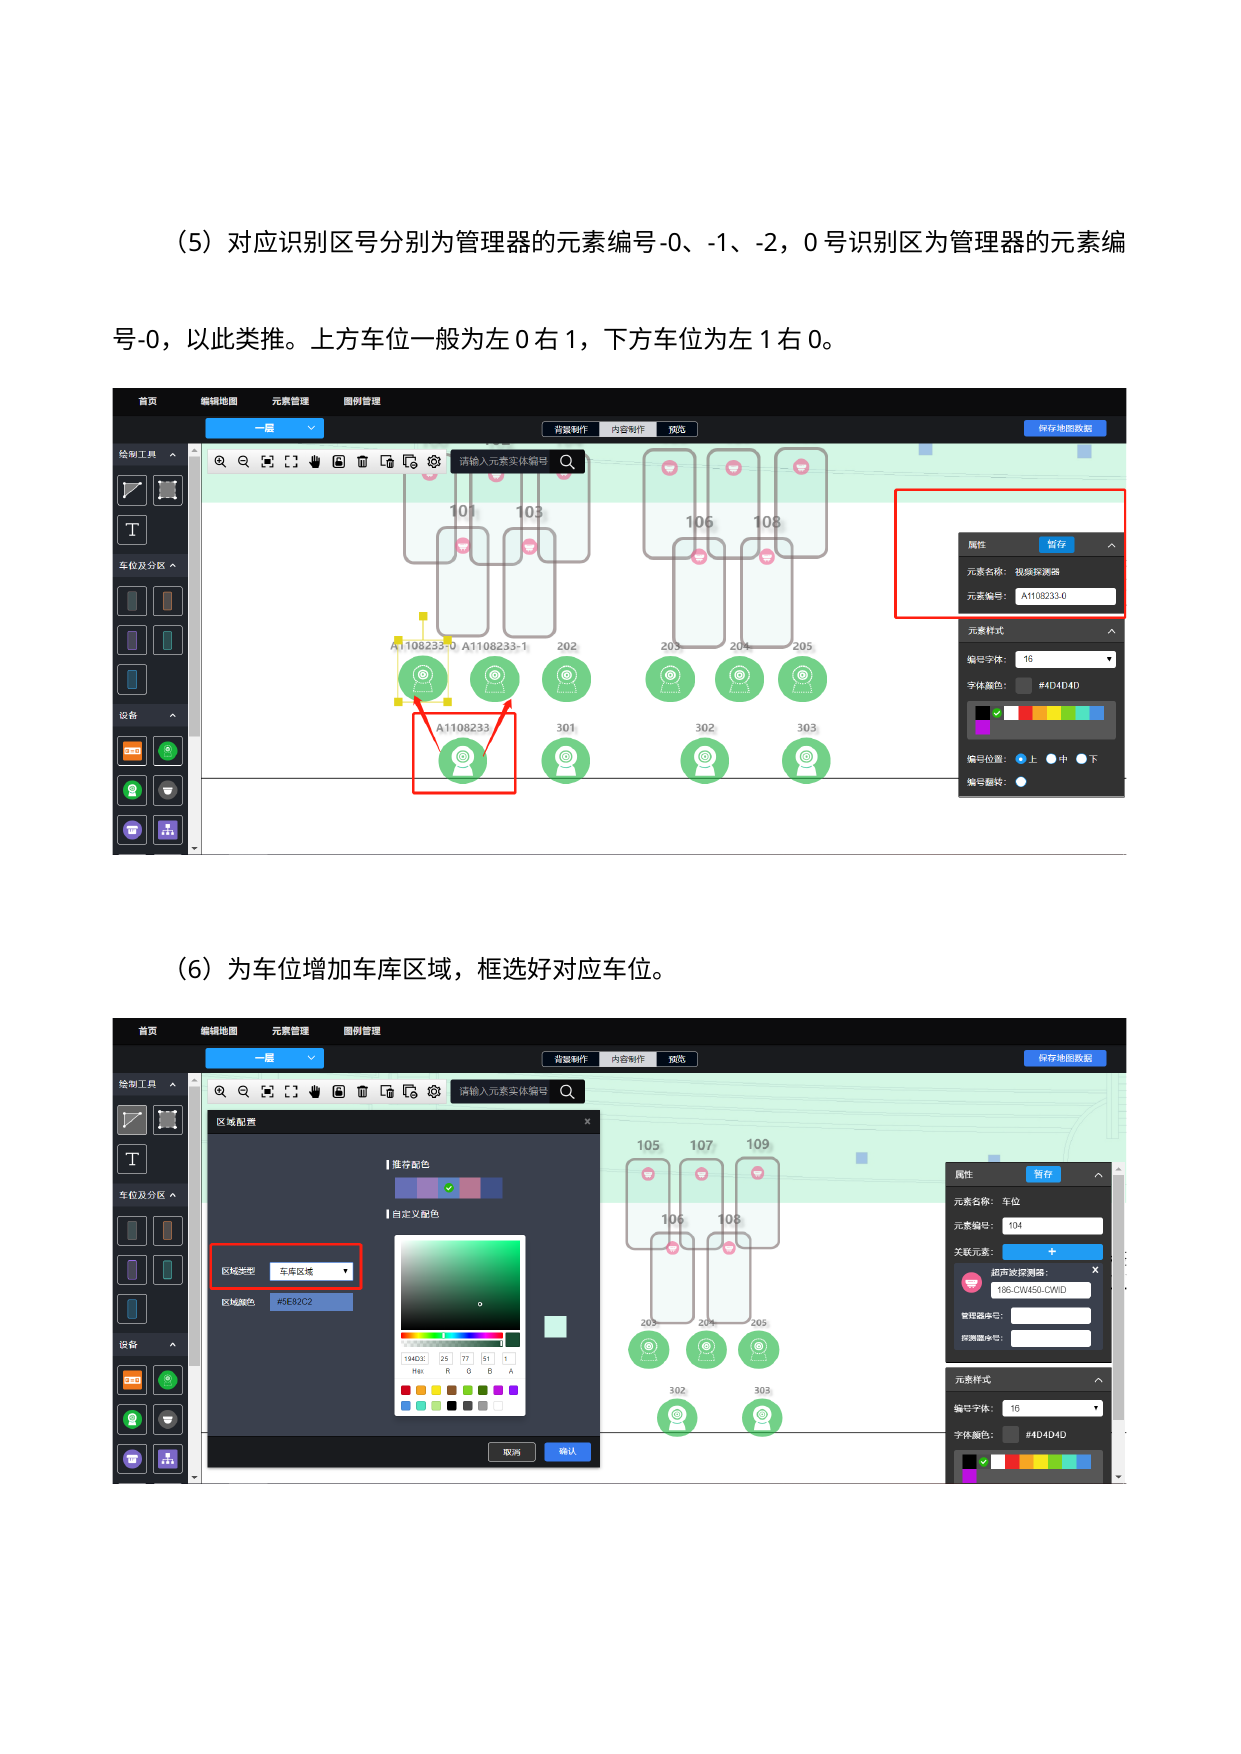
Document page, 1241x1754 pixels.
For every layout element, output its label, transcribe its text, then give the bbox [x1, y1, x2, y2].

text （6）为车位增加车库区域，框选好对应车位。 [112, 935, 1128, 1000]
picture [112, 1018, 1127, 1484]
text （5）对应识别区号分别为管理器的元素编号-0、-1、-2，0号识别区为管理器的元素编号-0，以此类推。上方车位一般为左0右1，下方车位为左1右0。 [112, 208, 1128, 370]
picture [112, 388, 1127, 855]
